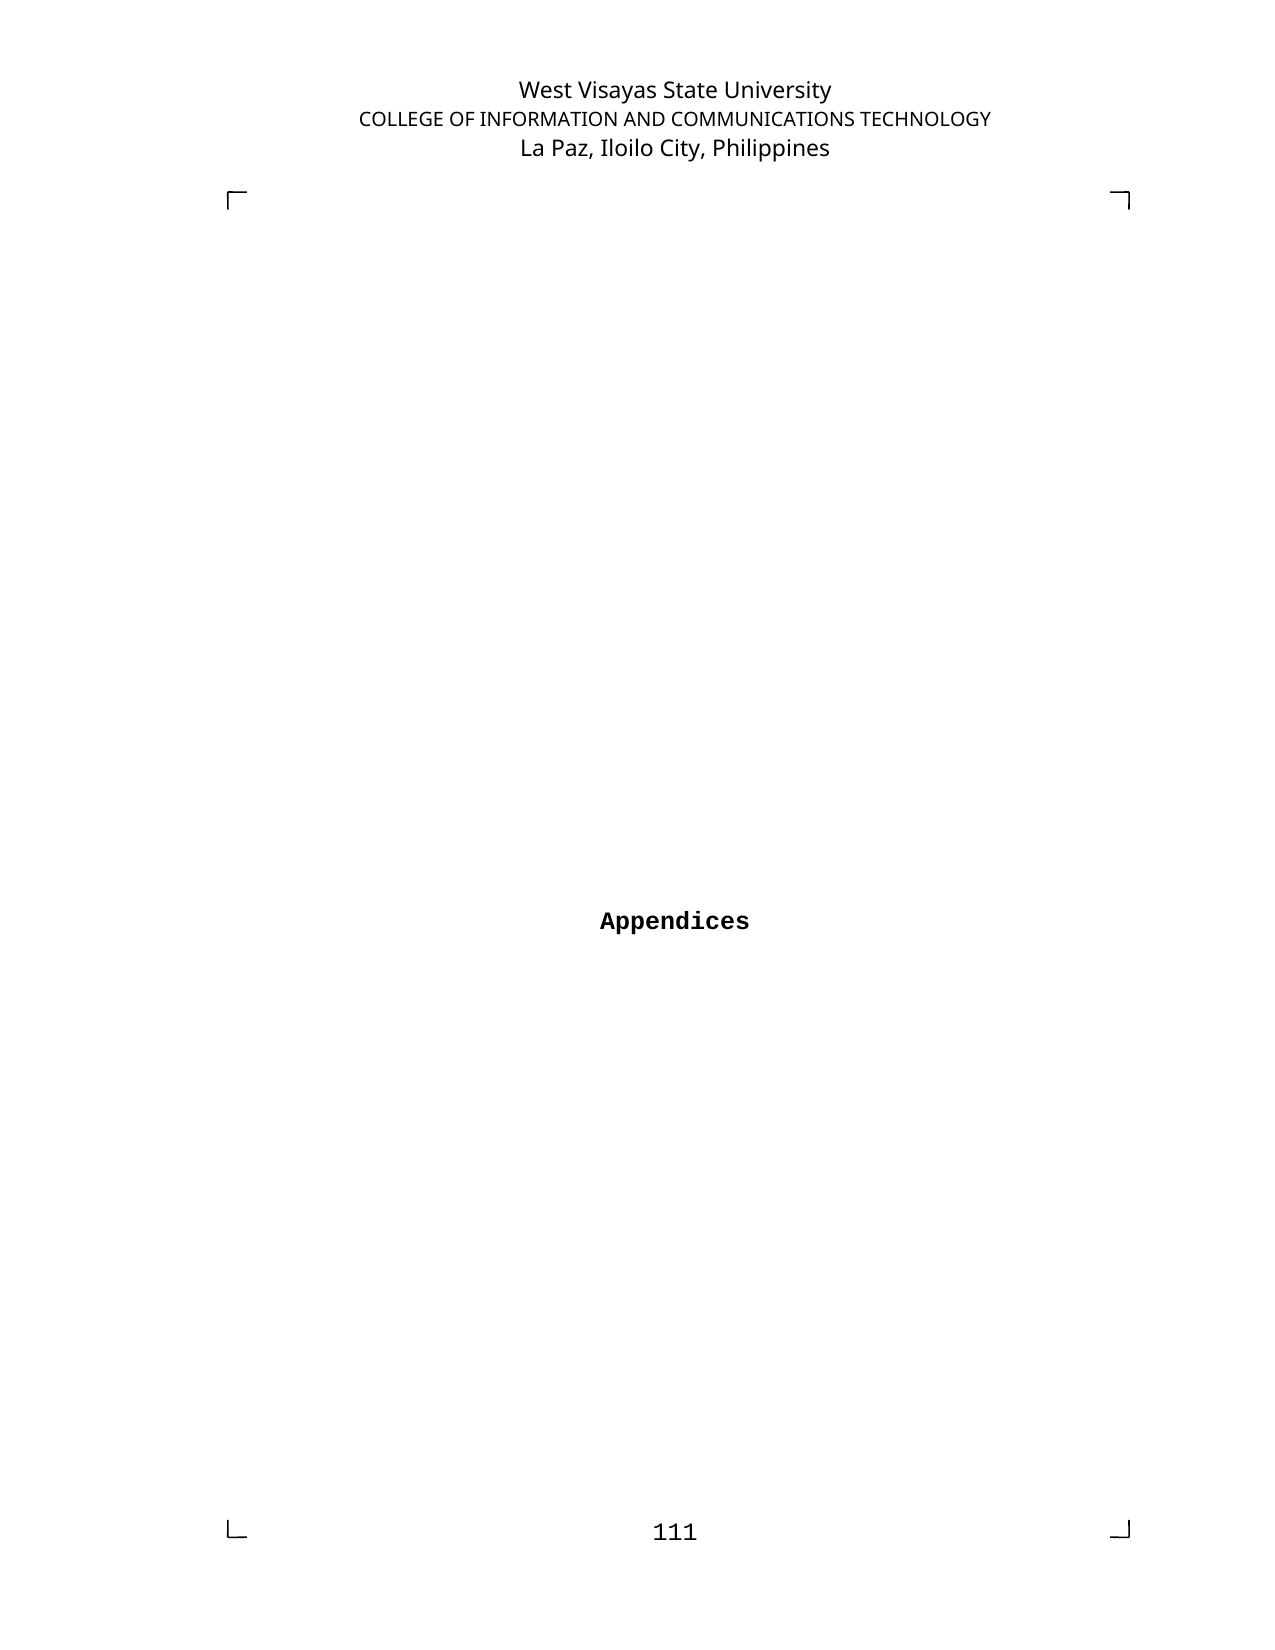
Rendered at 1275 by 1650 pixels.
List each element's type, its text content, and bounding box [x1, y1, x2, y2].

subtitle Appendices [225, 908, 1125, 937]
